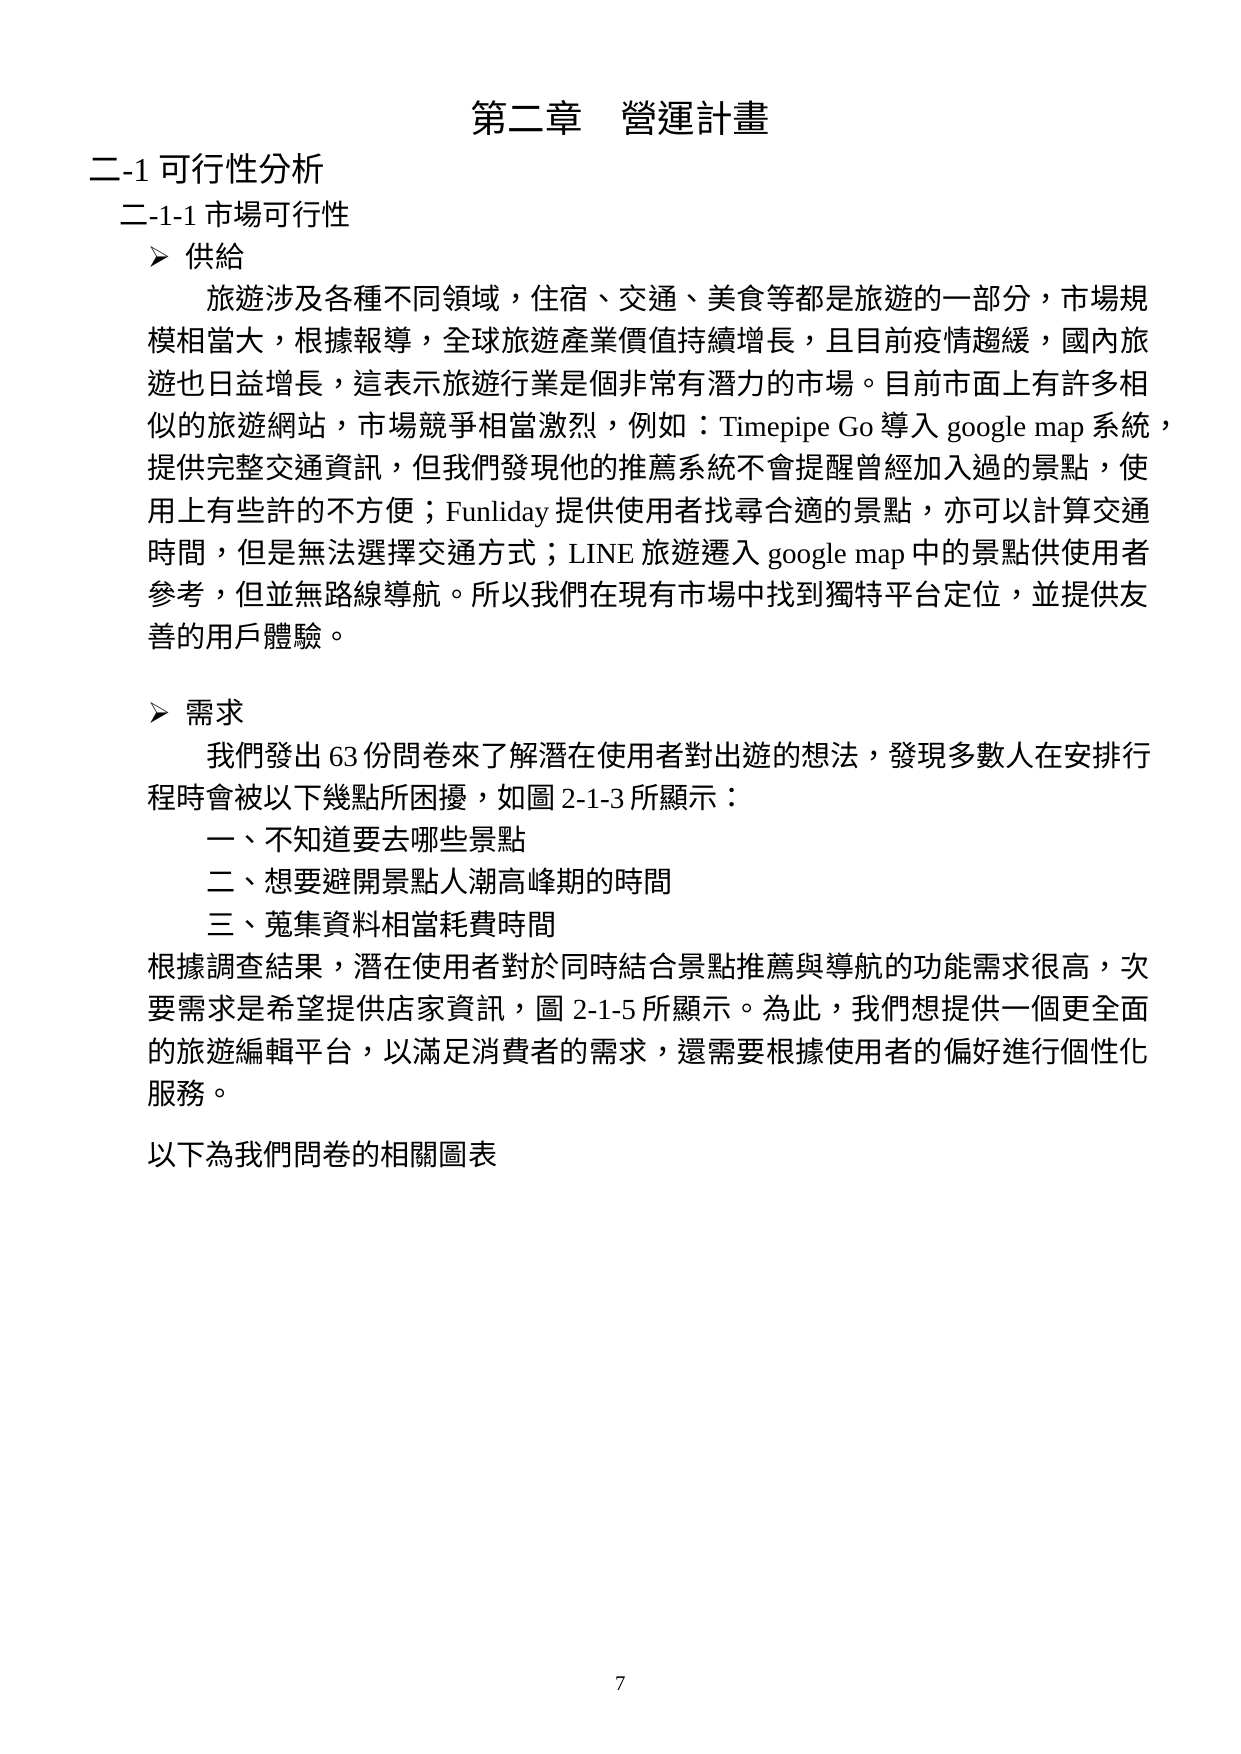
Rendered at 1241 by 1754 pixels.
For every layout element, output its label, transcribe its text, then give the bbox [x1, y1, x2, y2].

subtitle 營運計畫 [89, 89, 1152, 143]
text 一、不知道要去哪些景點 [147, 817, 1152, 859]
list 需求 [148, 690, 1152, 732]
subtitle 市場可行性 [119, 191, 1152, 233]
text 我們發出63份問卷來了解潛在使用者對出遊的想法，發現多數人在安排行程時會被以下幾點所困擾，如圖2-1-3所顯示： [147, 732, 1152, 817]
text 二、想要避開景點人潮高峰期的時間 [147, 859, 1152, 901]
text 根據調查結果，潛在使用者對於同時結合景點推薦與導航的功能需求很高，次要需求是希望提供店家資訊，圖2-1-5所顯示。為此，我們想提供一個更全面的旅遊編輯平台，以滿足消費者的需求，還需要根據使用者的偏好進行個性化服務。 [147, 944, 1152, 1113]
list 供給 [148, 233, 1152, 276]
text 三、蒐集資料相當耗費時間 [147, 901, 1152, 944]
text 旅遊涉及各種不同領域，住宿、交通、美食等都是旅遊的一部分，市場規模相當大，根據報導，全球旅遊產業價值持續增長，且目前疫情趨緩，國內旅遊也日益增長，這表示旅遊行業是個非常有潛力的市場。目前市面上有許多相似的旅遊網站，市場競爭相當激烈，例如：Timepipe Go導入google map系統，提供完整交通資訊，但我們發現他的推薦系統不會提醒曾經加入過的景點，使用上有些許的不方便；Funliday提供使用者找尋合適的景點，亦可以計算交通時間，但是無法選擇交通方式；LINE旅遊遷入google map中的景點供使用者參考，但並無路線導航。所以我們在現有市場中找到獨特平台定位，並提供友善的用戶體驗。 [147, 276, 1152, 656]
text 以下為我們問卷的相關圖表 [147, 1132, 1152, 1174]
subtitle 可行性分析 [89, 143, 1152, 191]
